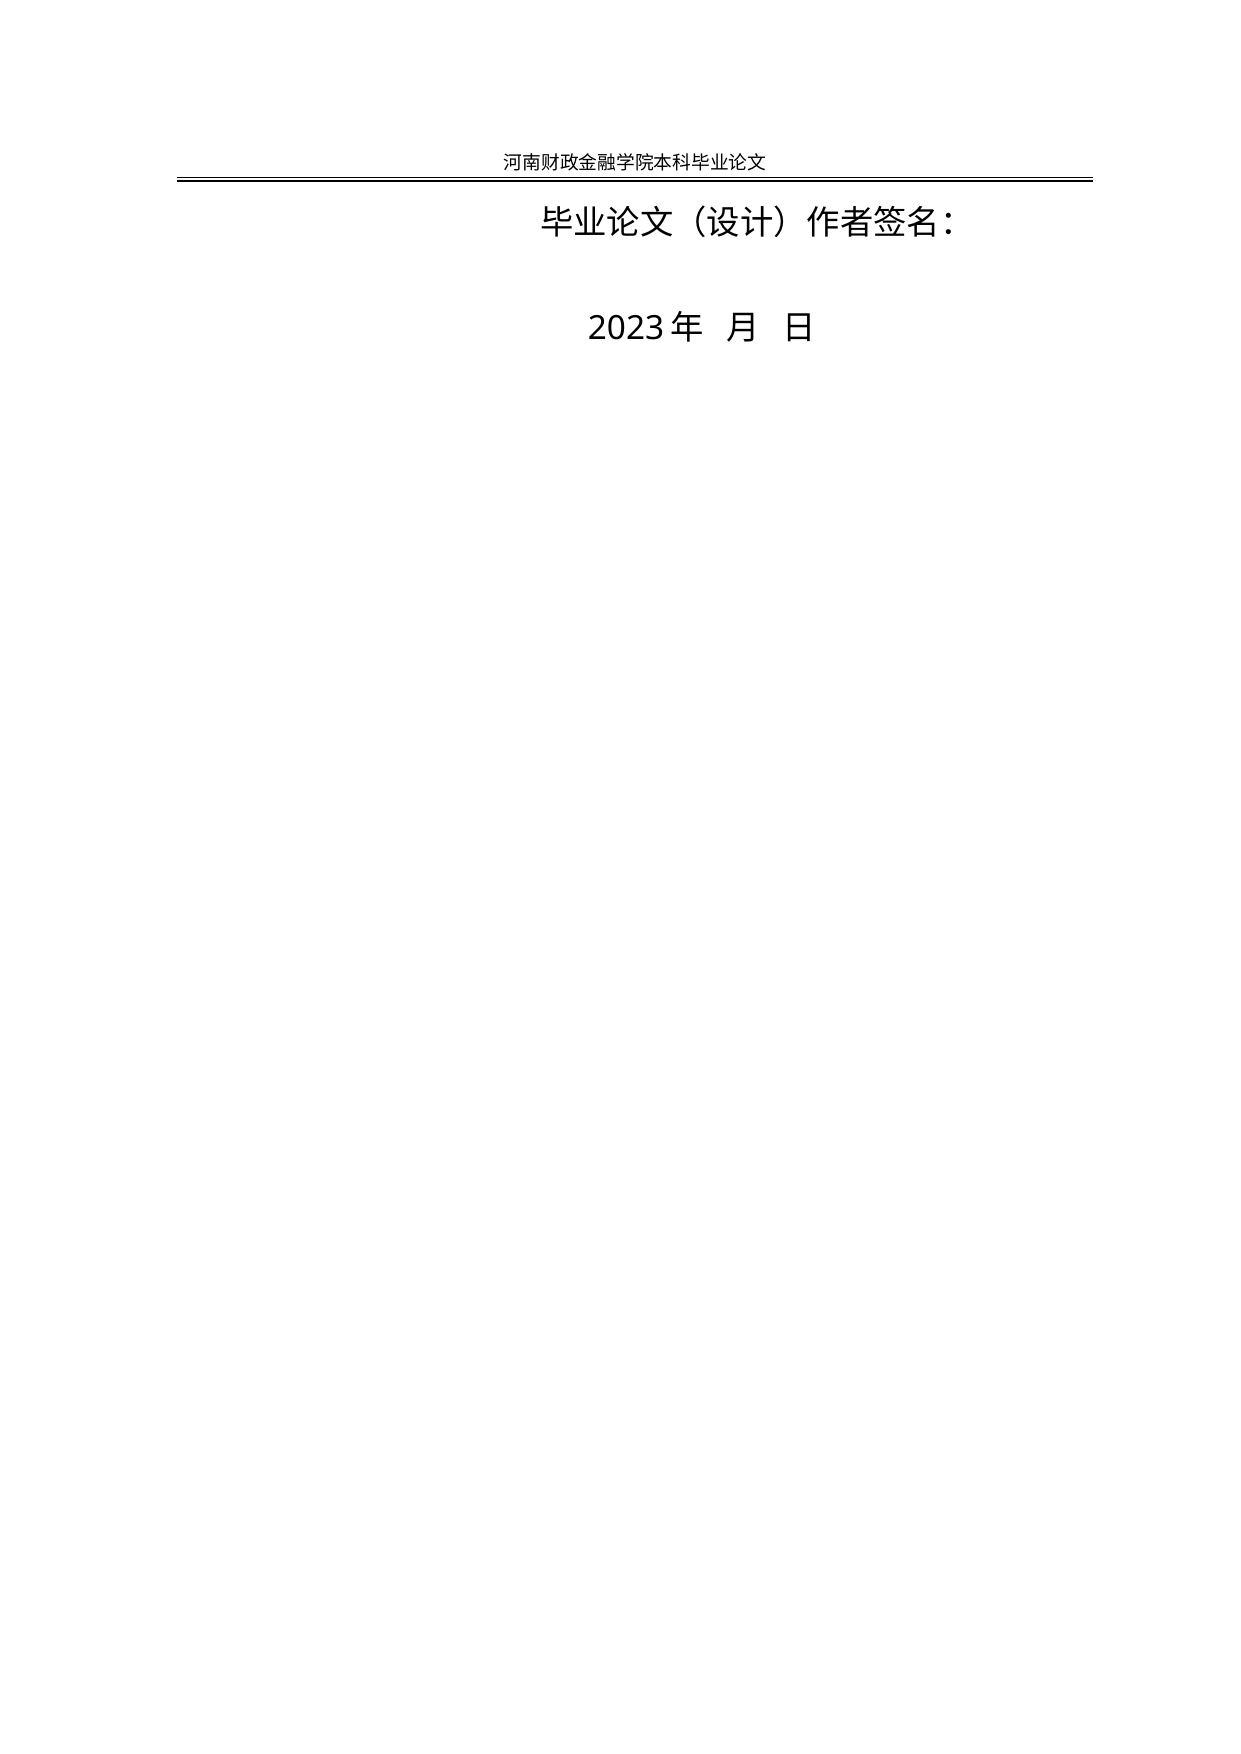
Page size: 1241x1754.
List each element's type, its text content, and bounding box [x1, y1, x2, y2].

text 2023年 月 日 [221, 291, 1093, 359]
text 毕业论文（设计）作者签名： [540, 186, 1093, 254]
